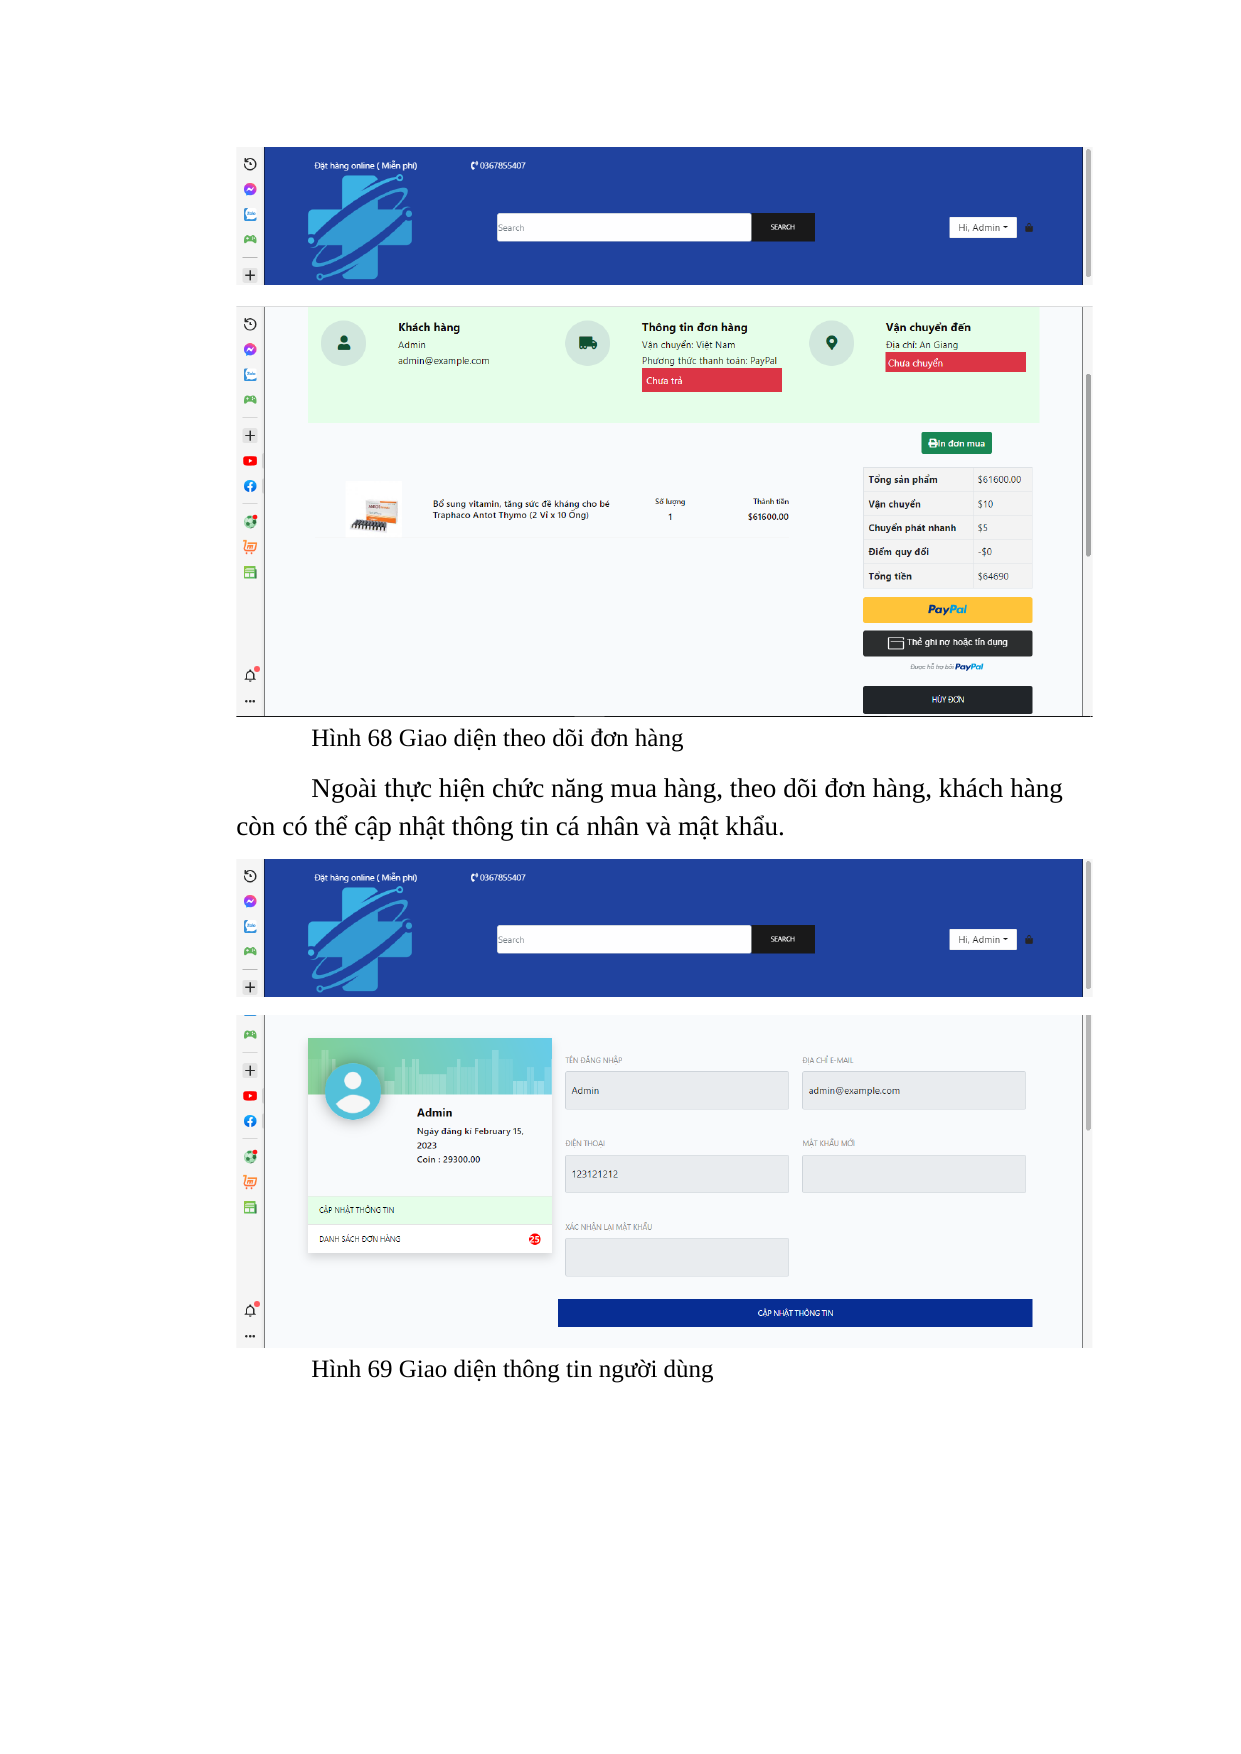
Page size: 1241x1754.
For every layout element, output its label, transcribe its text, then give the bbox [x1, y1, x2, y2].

picture [236, 859, 1093, 997]
text Hình 68 Giao diện theo dõi đơn hàng [236, 723, 1092, 752]
picture [236, 147, 1093, 285]
text Hình 69 Giao diện thông tin người dùng [236, 1354, 1092, 1383]
picture [236, 1015, 1093, 1348]
picture [236, 303, 1093, 717]
text Ngoài thực hiện chức năng mua hàng, theo dõi đơn hàng, khách hàng còn có thể cập nhật thông tin cá nhân và mật khẩu. [236, 773, 1092, 841]
